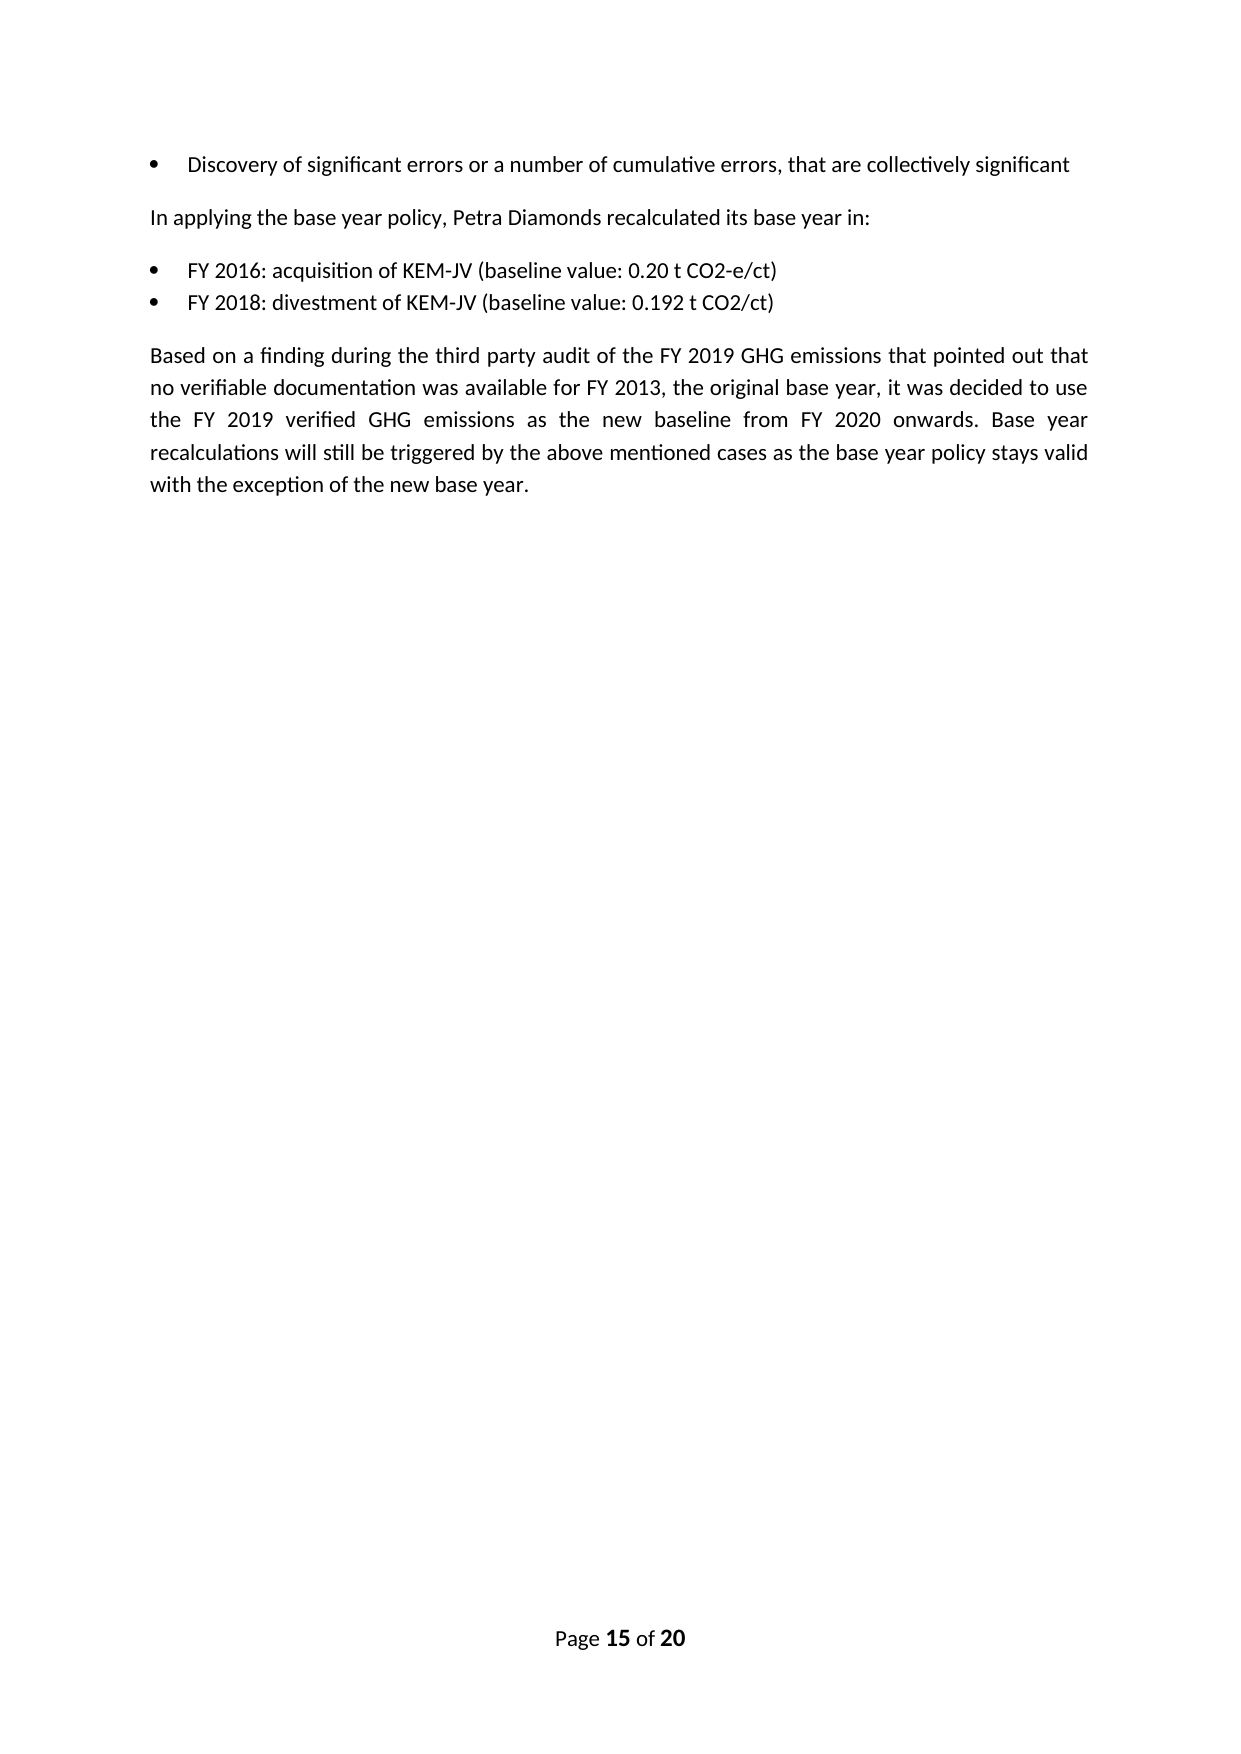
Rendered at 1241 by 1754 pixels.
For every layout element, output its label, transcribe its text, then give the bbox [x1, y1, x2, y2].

list FY 2018: divestment of KEM-JV (baseline value: 0.192 t CO2/ct) [150, 288, 1090, 316]
text Based on a finding during the third party audit of the FY 2019 GHG emissions that pointed out that no verifiable documentation was available for FY 2013, the original base year, it was decided to use the FY 2019 verified GHG emissions as the new baseline from FY 2020 onwards. Base year recalculations will still be triggered by the above mentioned cases as the base year policy stays valid with the exception of the new base year. [150, 341, 1090, 498]
list FY 2016: acquisition of KEM-JV (baseline value: 0.20 t CO2-e/ct) [150, 256, 1090, 284]
list Discovery of significant errors or a number of cumulative errors, that are collectively significant [150, 150, 1090, 178]
text In applying the base year policy, Petra Diamonds recalculated its base year in: [150, 203, 1090, 231]
